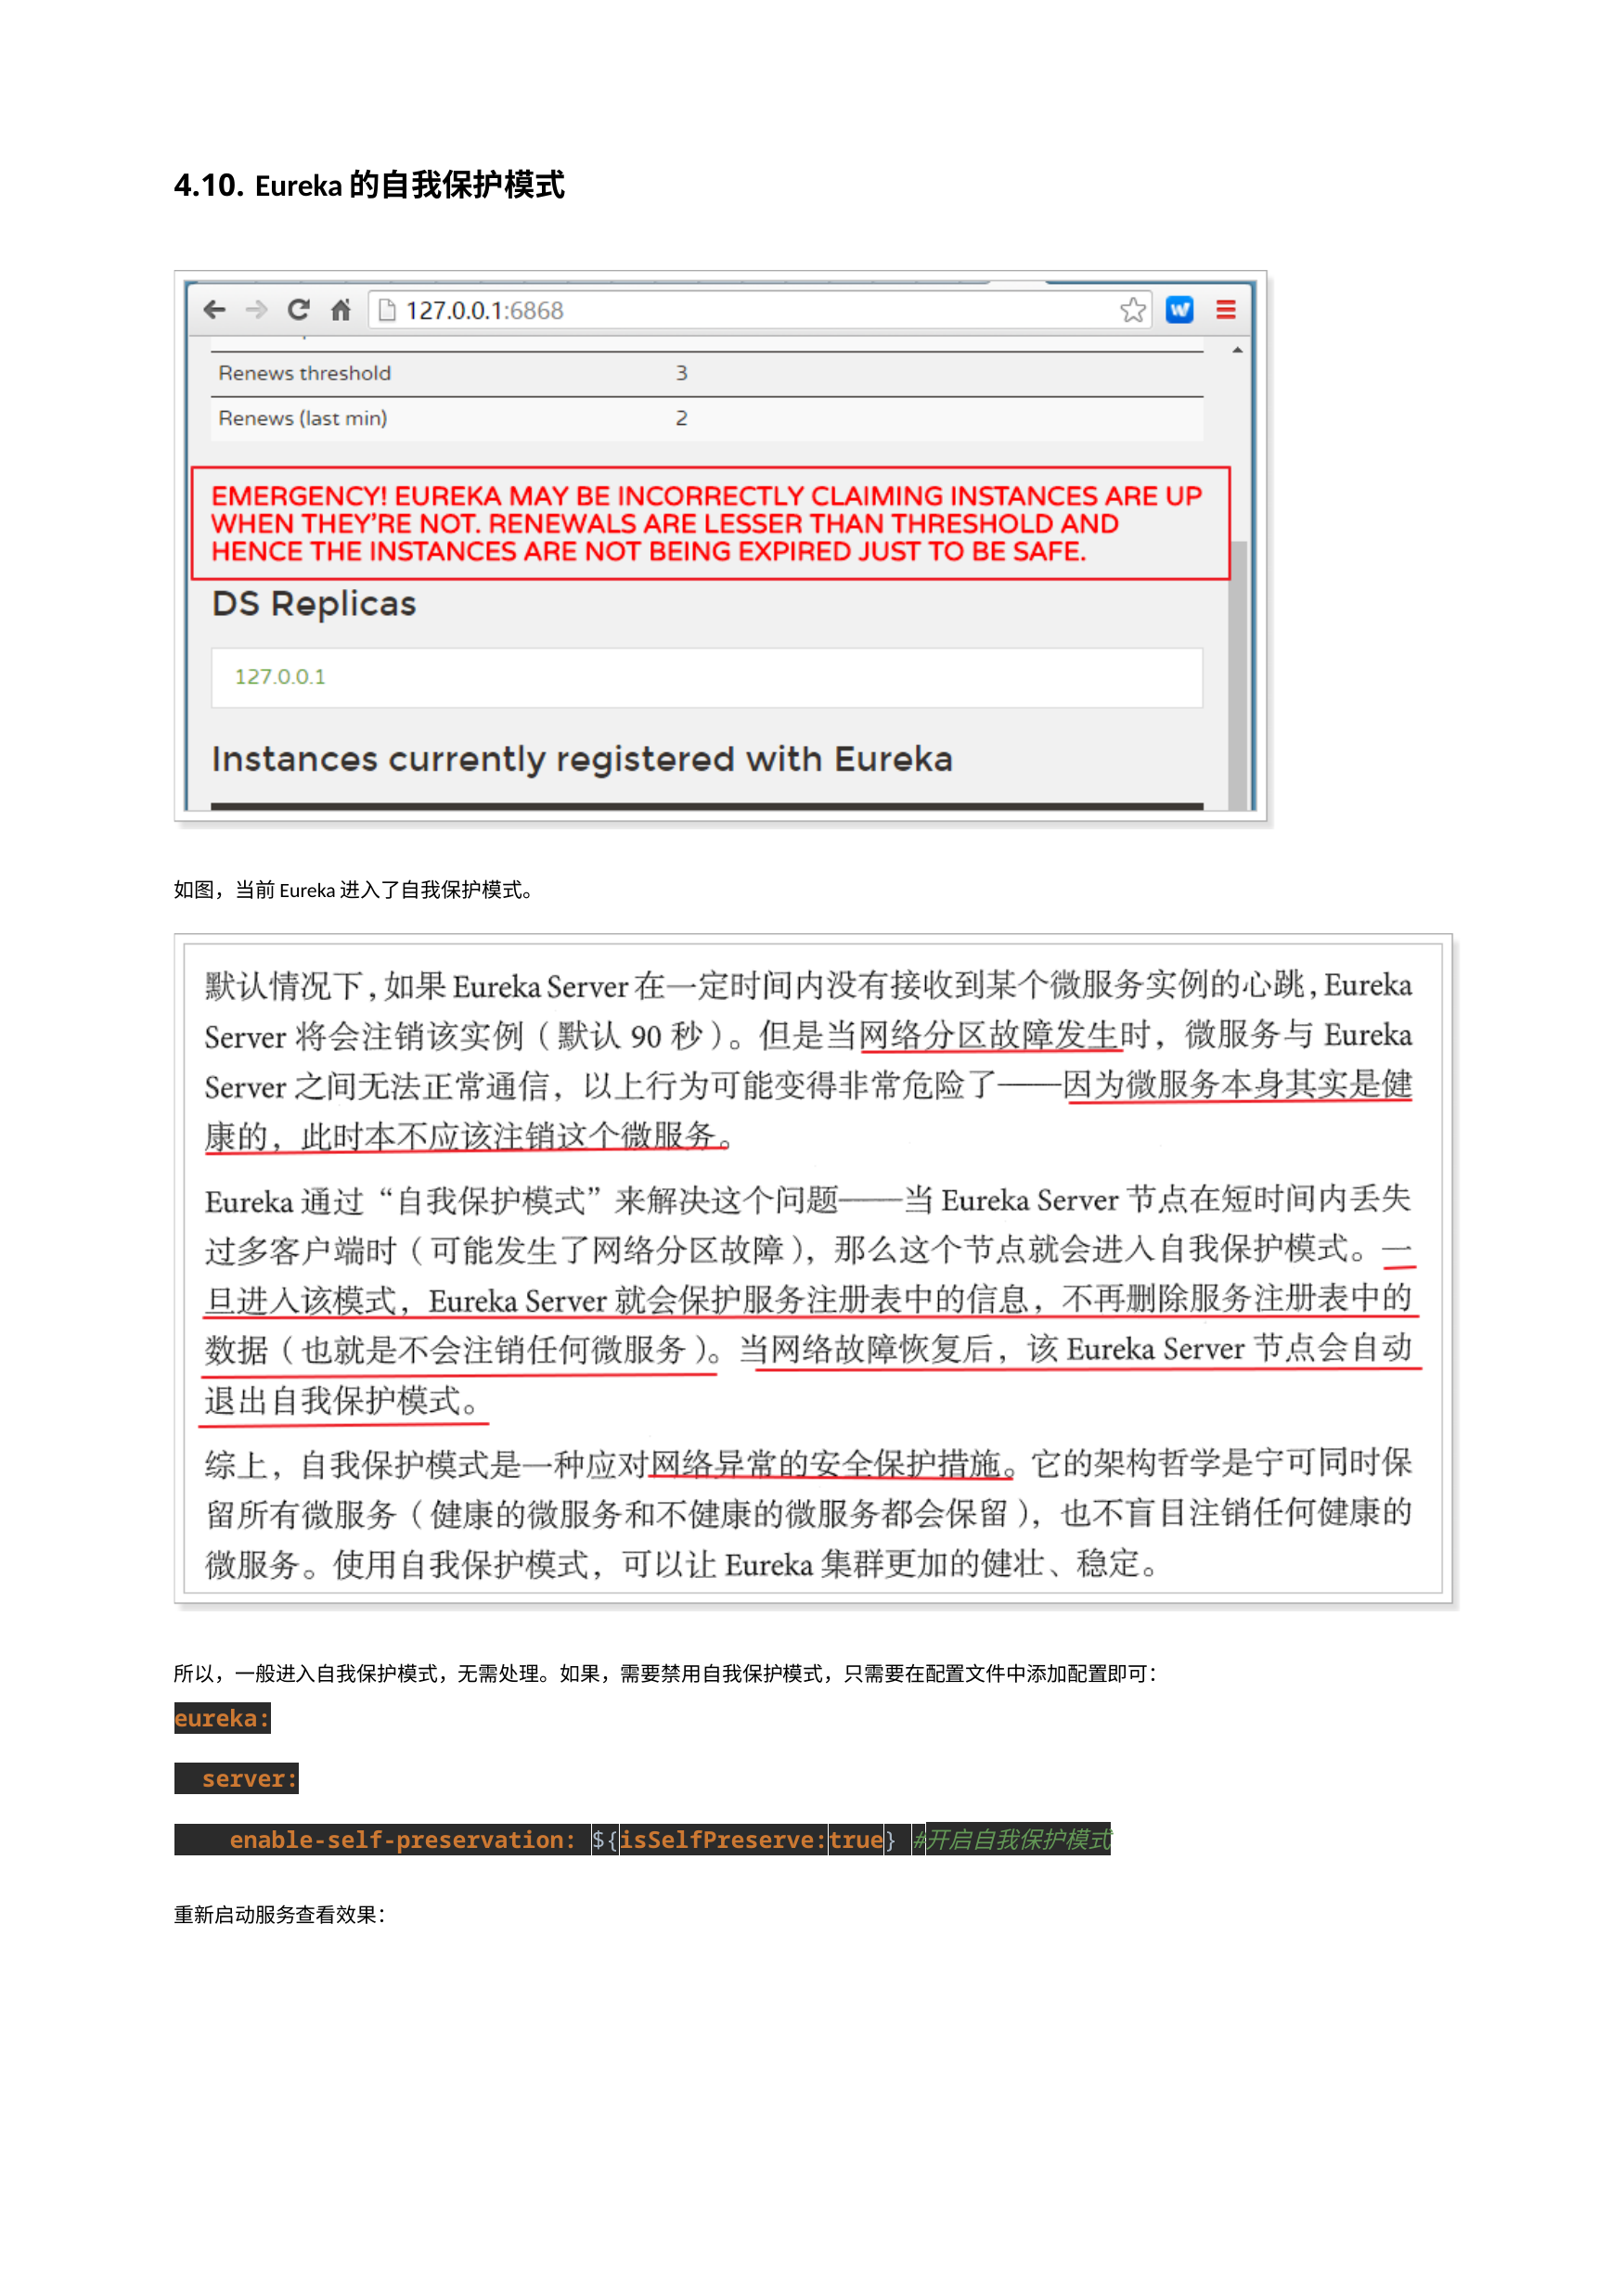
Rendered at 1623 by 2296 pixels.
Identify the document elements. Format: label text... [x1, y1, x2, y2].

text 所以，一般进入自我保护模式，无需处理。如果，需要禁用自我保护模式，只需要在配置文件中添加配置即可： [174, 1658, 1449, 1687]
text eureka: server: enable-self-preservation: ${isSelfPreserve:true} #开启自我保护模式 [174, 1687, 1449, 1899]
picture [174, 270, 1275, 829]
subtitle Eureka的自我保护模式 [174, 153, 1449, 213]
text 重新启动服务查看效果： [174, 1899, 1449, 1929]
text 如图，当前Eureka进入了自我保护模式。 [174, 874, 1449, 904]
picture [174, 933, 1461, 1611]
